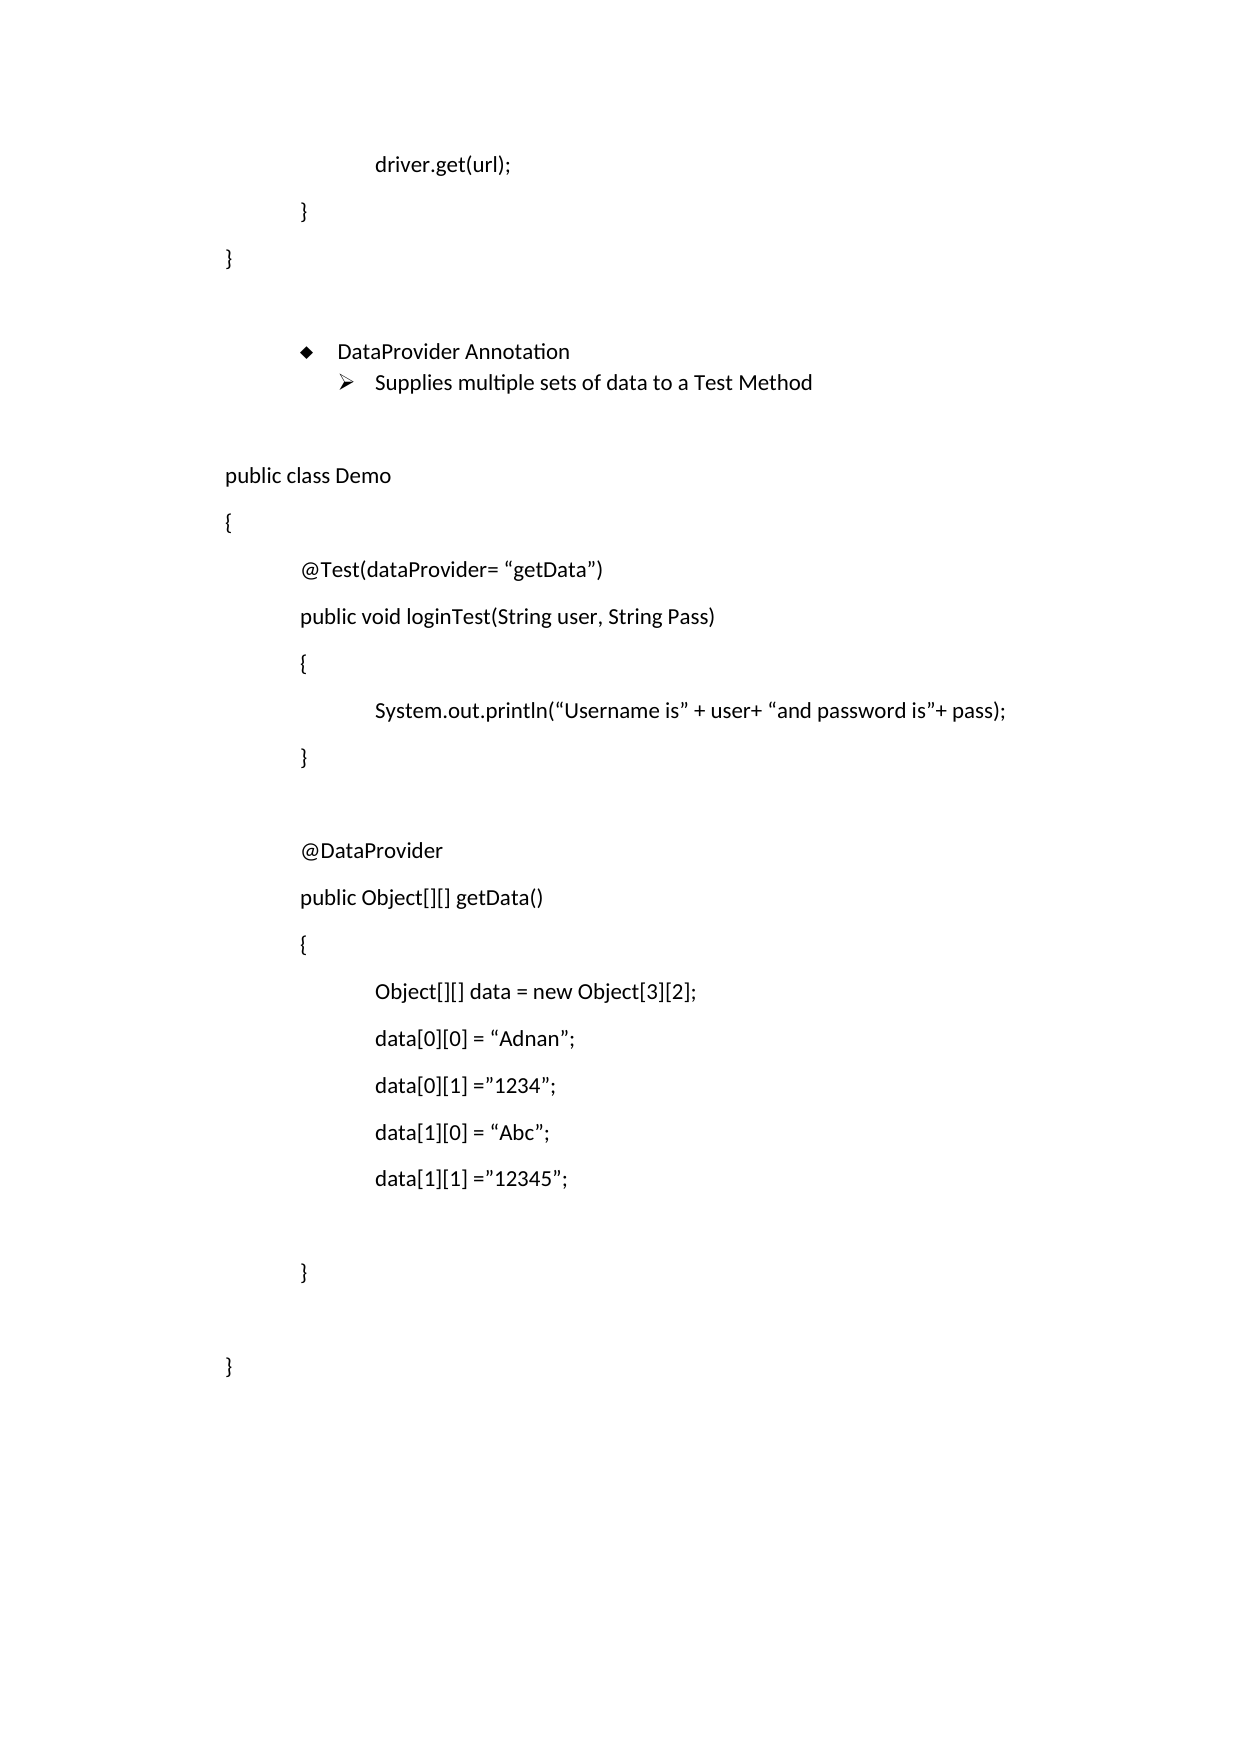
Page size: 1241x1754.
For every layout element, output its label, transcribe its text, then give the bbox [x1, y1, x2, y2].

list Supplies multiple sets of data to a Test Method [337, 368, 1090, 396]
text } [225, 1258, 1090, 1286]
text { [150, 930, 1090, 958]
text data[0][1] =”1234”; [150, 1071, 1090, 1099]
text { [150, 508, 1090, 536]
text @Test(dataProvider= “getData”) [150, 555, 1090, 583]
text { [150, 649, 1090, 677]
text data[0][0] = “Adnan”; [150, 1024, 1090, 1052]
text public void loginTest(String user, String Pass) [150, 602, 1090, 630]
text @DataProvider [150, 836, 1090, 864]
text System.out.println(“Username is” + user+ “and password is”+ pass); [150, 696, 1090, 724]
list DataProvider Annotation [300, 337, 1090, 366]
text public class Demo [150, 461, 1090, 489]
text Object[][] data = new Object[3][2]; [150, 977, 1090, 1005]
text driver.get(url); [150, 150, 1090, 178]
text } [150, 244, 1090, 272]
text } [225, 743, 1090, 771]
text public Object[][] getData() [150, 883, 1090, 911]
text data[1][0] = “Abc”; [150, 1118, 1090, 1146]
text } [225, 197, 1090, 225]
text data[1][1] =”12345”; [150, 1164, 1090, 1193]
text } [150, 1352, 1090, 1380]
